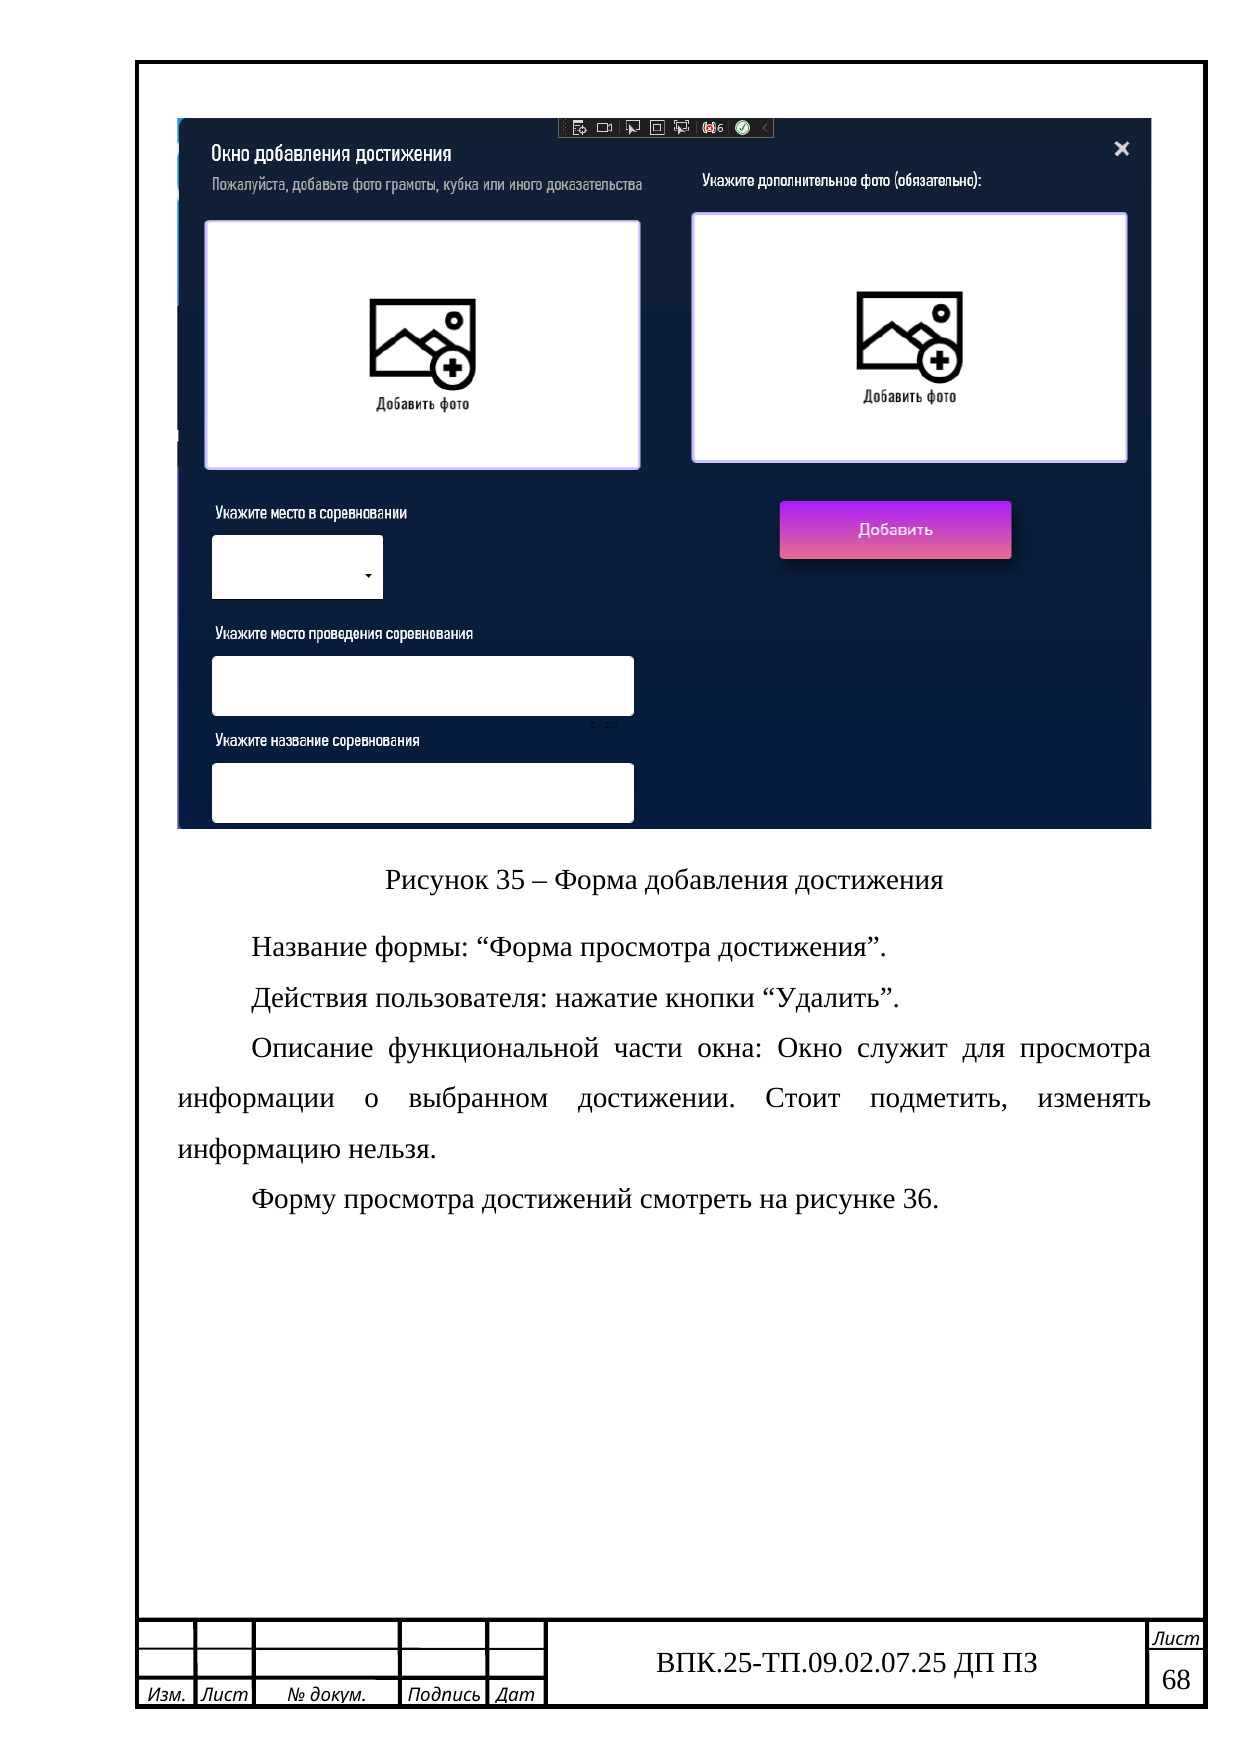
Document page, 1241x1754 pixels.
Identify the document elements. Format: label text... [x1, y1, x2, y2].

text Рисунок 35 – Форма добавления достижения [177, 862, 1152, 896]
text Описание функциональной части окна: Окно служит для просмотра информации о выбранном достижении. Стоит подметить, изменять информацию нельзя. [177, 1030, 1152, 1164]
picture [177, 118, 1152, 829]
text Действия пользователя: нажатие кнопки “Удалить”. [177, 980, 1152, 1013]
text Название формы: “Форма просмотра достижения”. [177, 929, 1152, 963]
text Форму просмотра достижений смотреть на рисунке 36. [177, 1181, 1152, 1214]
